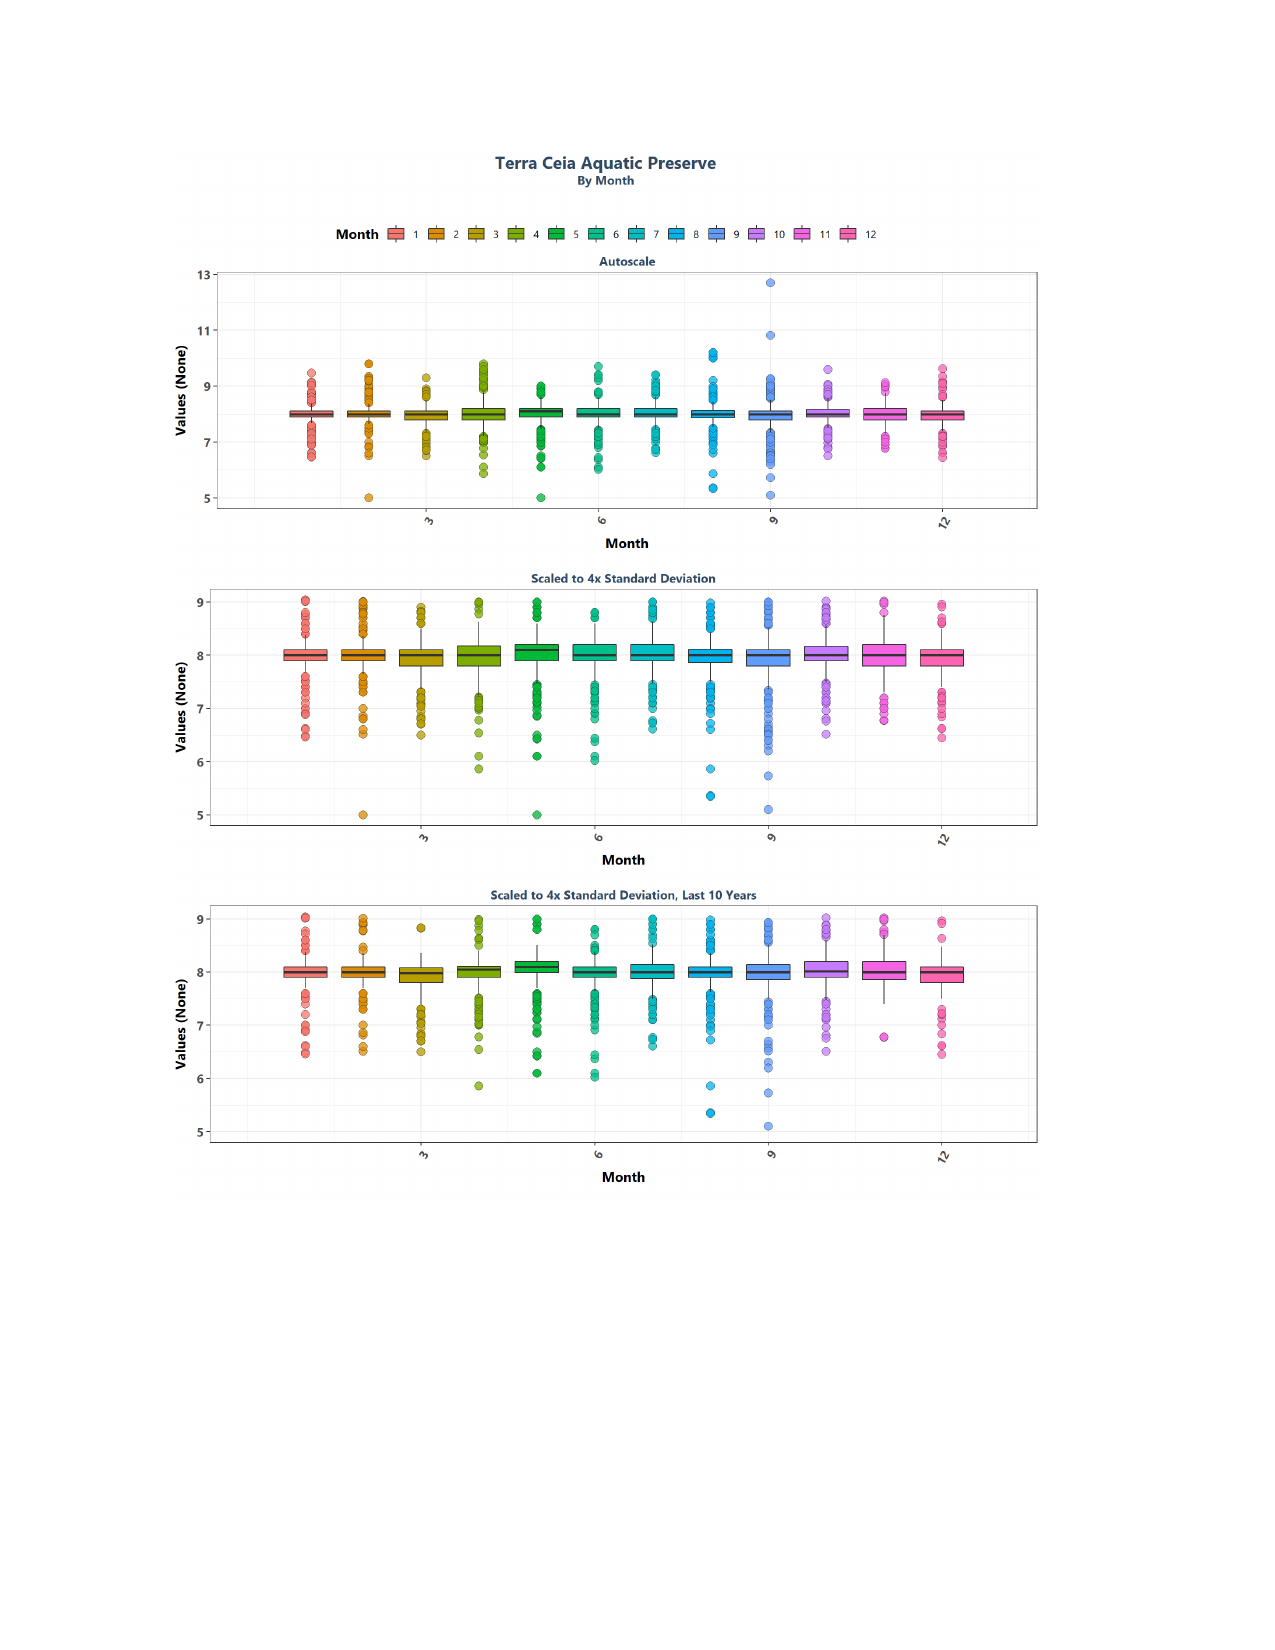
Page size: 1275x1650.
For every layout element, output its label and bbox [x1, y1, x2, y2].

picture [168, 150, 1044, 1200]
